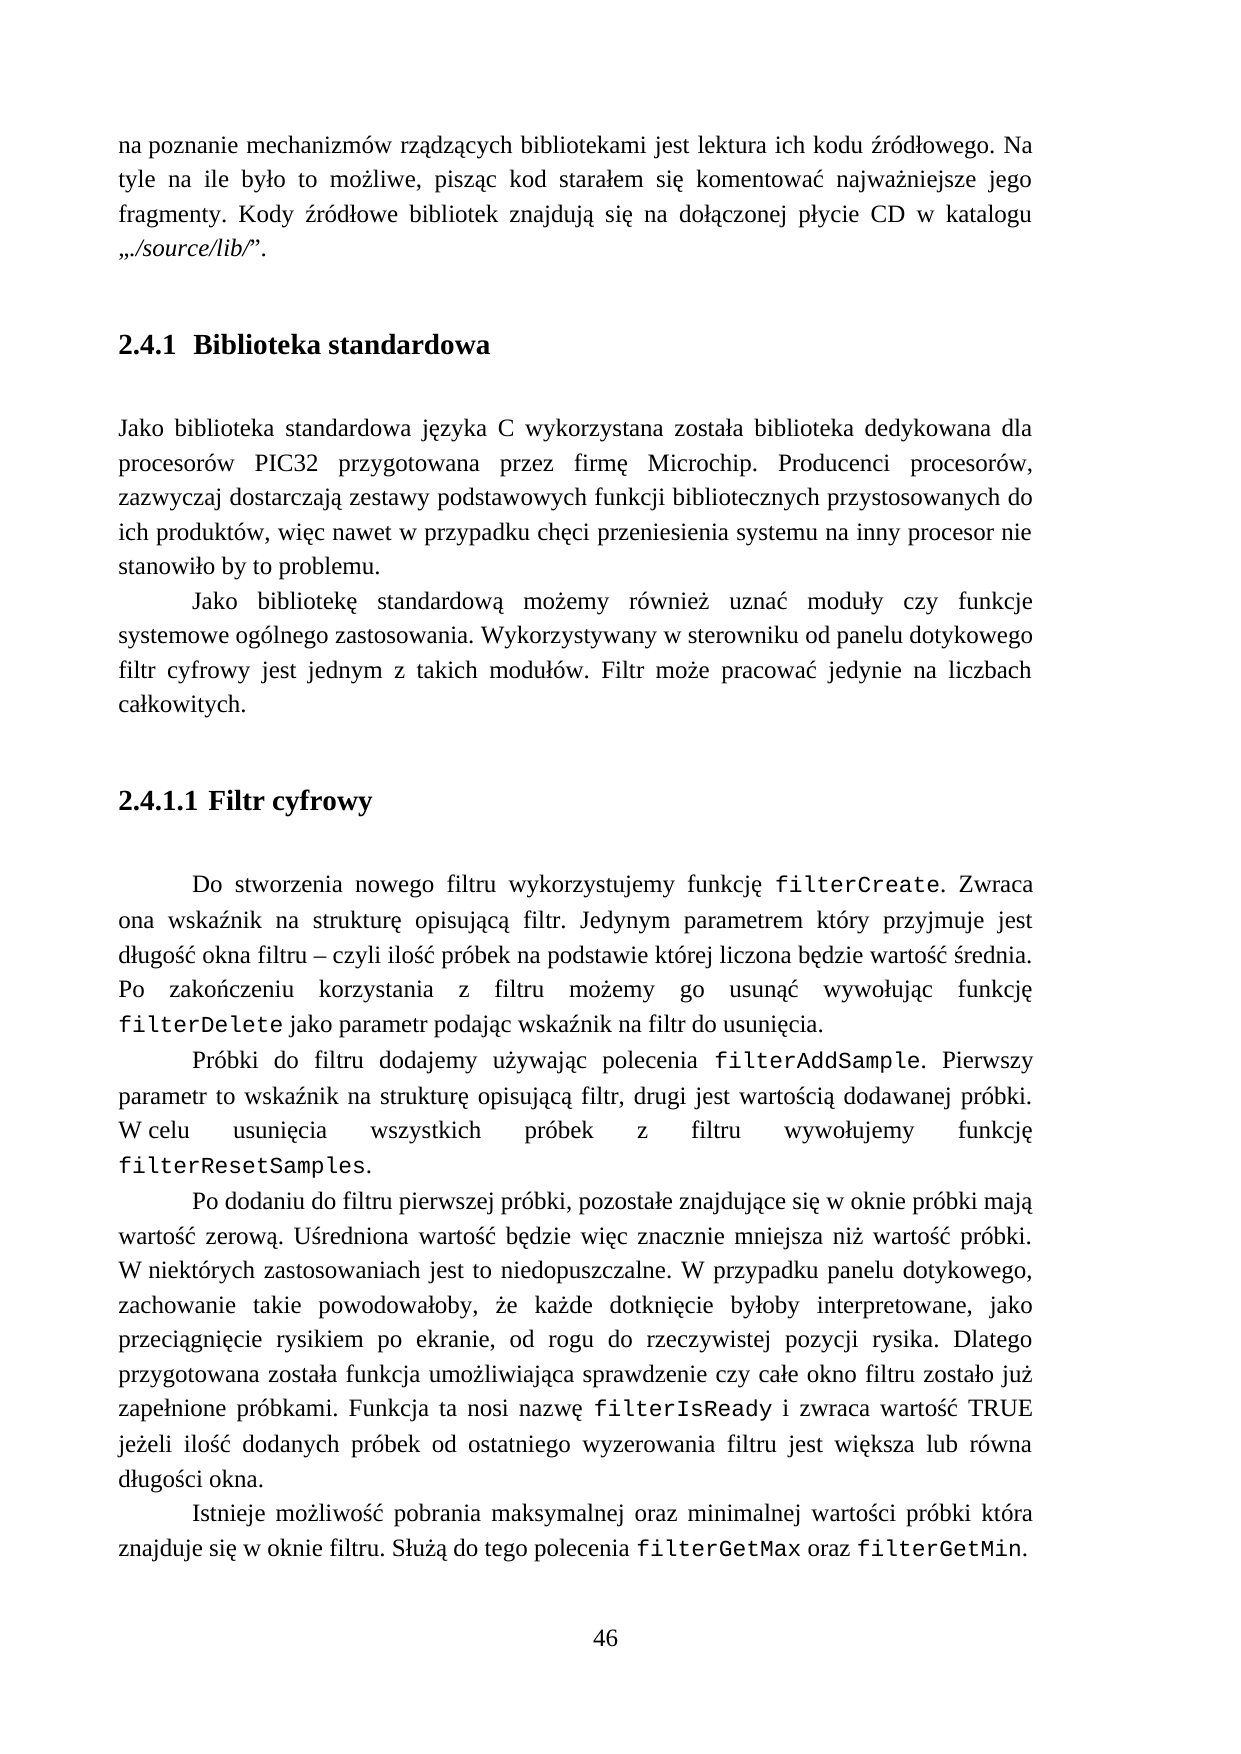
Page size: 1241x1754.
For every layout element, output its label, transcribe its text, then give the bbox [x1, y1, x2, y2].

subtitle Biblioteka standardowa [118, 327, 1033, 360]
text Do stworzenia nowego filtru wykorzystujemy funkcję filterCreate. Zwraca ona wskaźnik na strukturę opisującą filtr. Jedynym parametrem który przyjmuje jest długość okna filtru – czyli ilość próbek na podstawie której liczona będzie wartość średnia. Po zakończeniu korzystania z filtru możemy go usunąć wywołując funkcję filterDelete jako parametr podając wskaźnik na filtr do usunięcia. [118, 869, 1033, 1039]
text Jako bibliotekę standardową możemy również uznać moduły czy funkcje systemowe ogólnego zastosowania. Wykorzystywany w sterowniku od panelu dotykowego filtr cyfrowy jest jednym z takich modułów. Filtr może pracować jedynie na liczbach całkowitych. [118, 586, 1033, 718]
subtitle Filtr cyfrowy [118, 783, 1033, 816]
text Jako biblioteka standardowa języka C wykorzystana została biblioteka dedykowana dla procesorów PIC32 przygotowana przez firmę Microchip. Producenci procesorów, zazwyczaj dostarczają zestawy podstawowych funkcji bibliotecznych przystosowanych do ich produktów, więc nawet w przypadku chęci przeniesienia systemu na inny procesor nie stanowiło by to problemu. [118, 413, 1033, 580]
text Próbki do filtru dodajemy używając polecenia filterAddSample. Pierwszy parametr to wskaźnik na strukturę opisującą filtr, drugi jest wartością dodawanej próbki. W celu usunięcia wszystkich próbek z filtru wywołujemy funkcję filterResetSamples. [118, 1045, 1033, 1180]
text Istnieje możliwość pobrania maksymalnej oraz minimalnej wartości próbki która znajduje się w oknie filtru. Służą do tego polecenia filterGetMax oraz filterGetMin. [118, 1498, 1033, 1563]
text Po dodaniu do filtru pierwszej próbki, pozostałe znajdujące się w oknie próbki mają wartość zerową. Uśredniona wartość będzie więc znacznie mniejsza niż wartość próbki. W niektórych zastosowaniach jest to niedopuszczalne. W przypadku panelu dotykowego, zachowanie takie powodowałoby, że każde dotknięcie byłoby interpretowane, jako przeciągnięcie rysikiem po ekranie, od rogu do rzeczywistej pozycji rysika. Dlatego przygotowana została funkcja umożliwiająca sprawdzenie czy całe okno filtru zostało już zapełnione próbkami. Funkcja ta nosi nazwę filterIsReady i zwraca wartość TRUE jeżeli ilość dodanych próbek od ostatniego wyzerowania filtru jest większa lub równa długości okna. [118, 1186, 1033, 1492]
